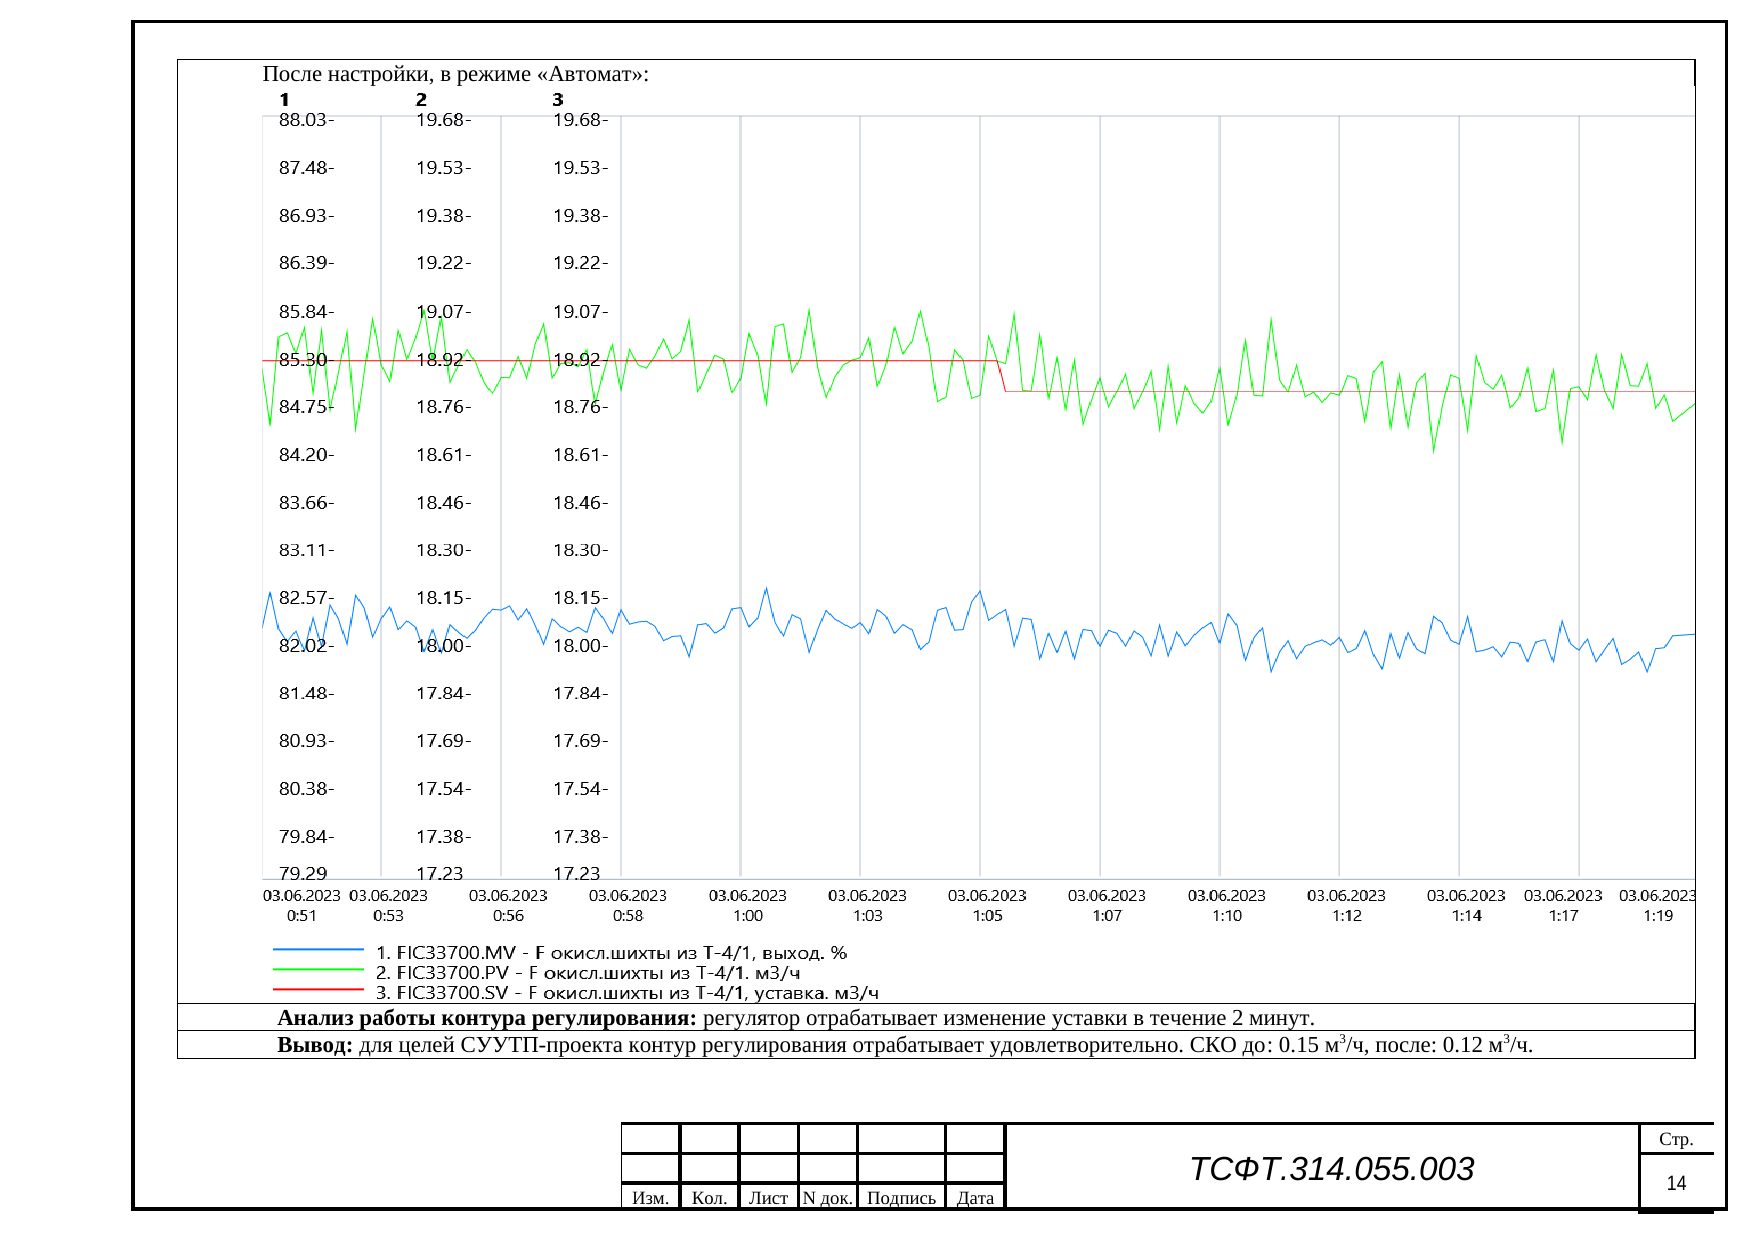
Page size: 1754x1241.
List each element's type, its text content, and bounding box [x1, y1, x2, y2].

table_cell Вывод: для целей СУУТП-проекта контур регулирования отрабатывает удовлетворительно. СКО до: 0.15 м3/ч, после: 0.12 м3/ч. [178, 1031, 1694, 1057]
picture [262, 86, 1695, 1003]
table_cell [178, 60, 1694, 1003]
table_cell Анализ работы контура регулирования: регулятор отрабатывает изменение уставки в течение 2 минут. [178, 1004, 1694, 1030]
